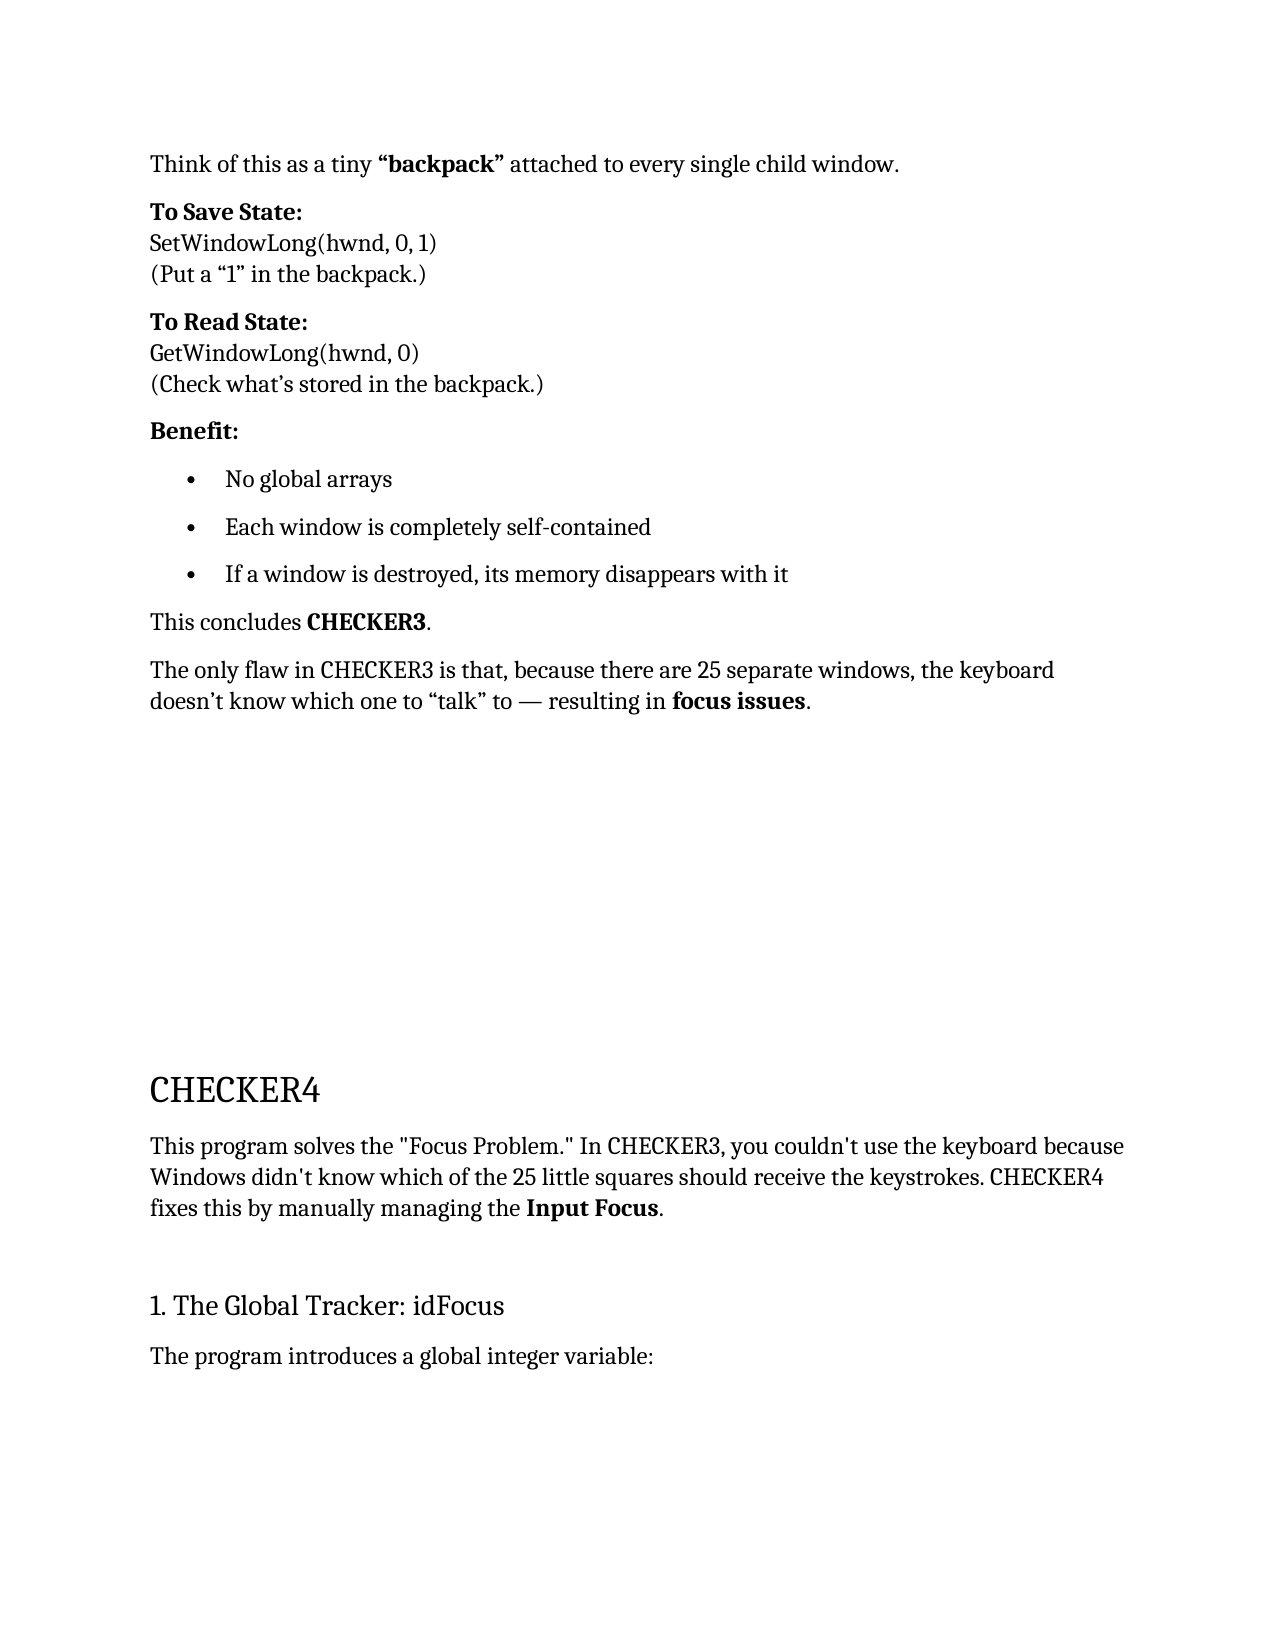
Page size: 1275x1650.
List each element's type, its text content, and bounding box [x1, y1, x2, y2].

text Benefit: [150, 417, 1125, 446]
text The program introduces a global integer variable: [150, 1342, 1125, 1371]
text 1. The Global Tracker: idFocus [150, 1289, 1125, 1323]
text The only flaw in CHECKER3 is that, because there are 25 separate windows, the keyboard doesn’t know which one to “talk” to — resulting in focus issues. [150, 656, 1125, 716]
list If a window is destroyed, its memory disappears with it [187, 560, 1125, 589]
text This program solves the "Focus Problem." In CHECKER3, you couldn't use the keyboard because Windows didn't know which of the 25 little squares should receive the keystrokes. CHECKER4 fixes this by manually managing the Input Focus. [150, 1132, 1125, 1223]
list No global arrays [187, 465, 1125, 494]
list Each window is completely self-contained [187, 513, 1125, 541]
text This concludes CHECKER3. [150, 608, 1125, 637]
text To Read State: GetWindowLong(hwnd, 0) (Check what’s stored in the backpack.) [150, 307, 1125, 398]
text CHECKER4 [150, 1068, 1125, 1112]
text To Save State: SetWindowLong(hwnd, 0, 1) (Put a “1” in the backpack.) [150, 198, 1125, 288]
text Think of this as a tiny “backpack” attached to every single child window. [150, 150, 1125, 179]
